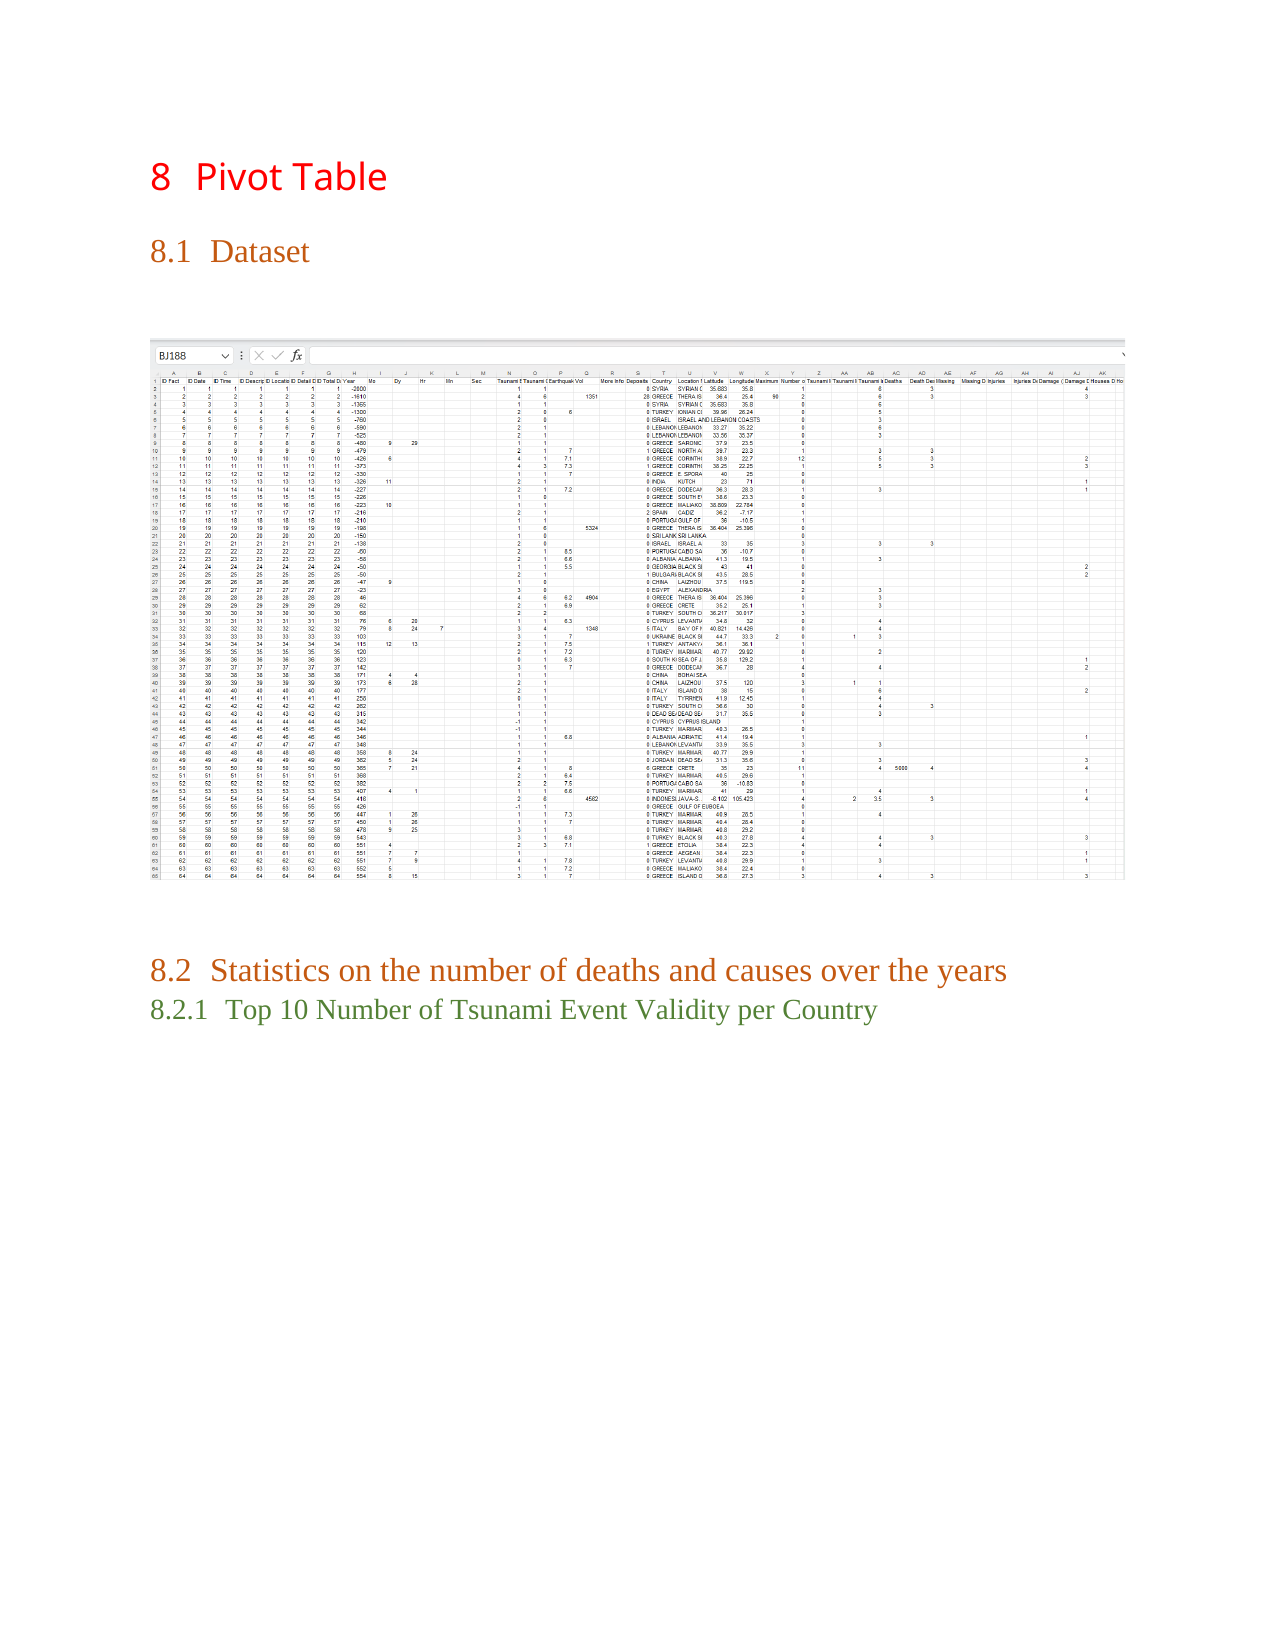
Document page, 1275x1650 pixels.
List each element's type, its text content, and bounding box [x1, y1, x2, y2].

subtitle Statistics on the number of deaths and causes over the years [150, 950, 1125, 988]
subtitle Pivot Table [150, 150, 1125, 201]
subtitle Top 10 Number of Tsunami Event Validity per Country [150, 992, 1125, 1026]
subtitle Dataset [150, 232, 1125, 270]
picture [150, 338, 1125, 880]
